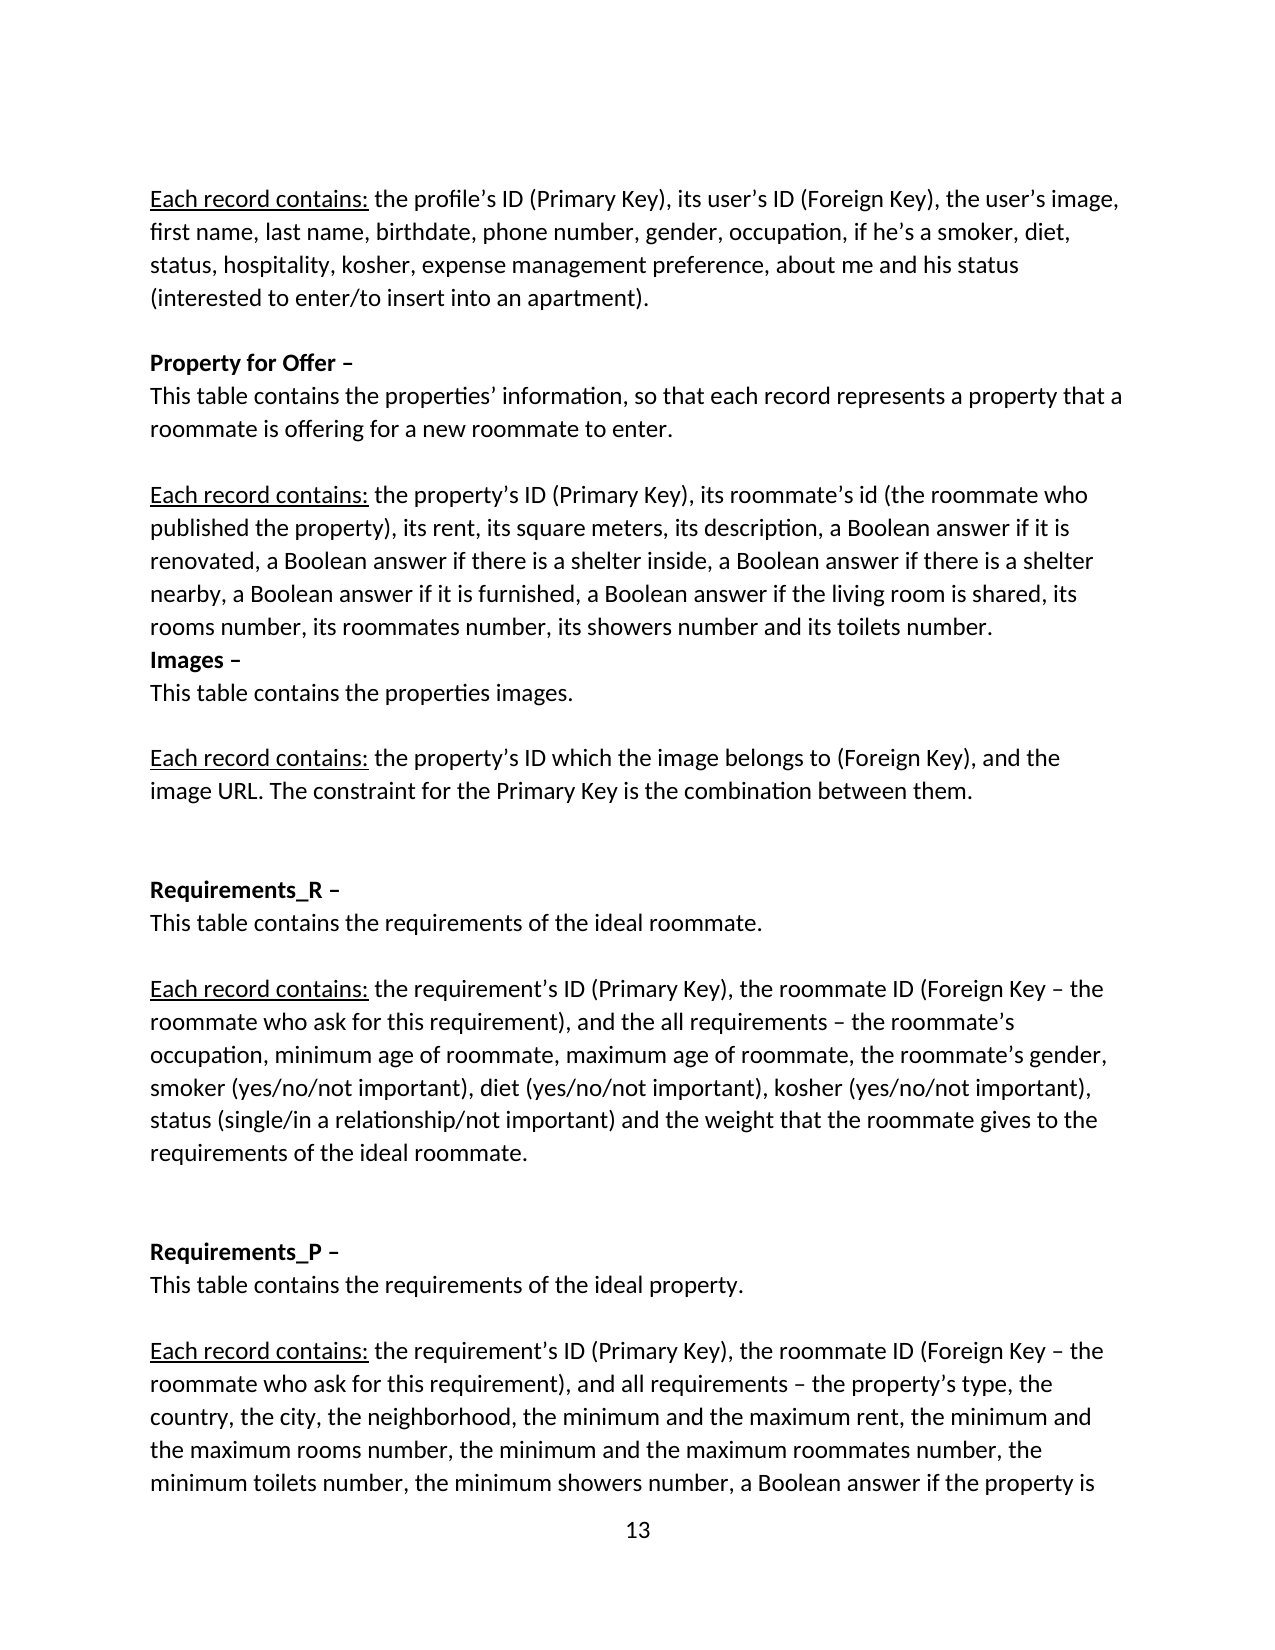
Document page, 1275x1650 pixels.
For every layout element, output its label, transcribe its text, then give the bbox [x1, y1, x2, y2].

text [150, 1335, 1125, 1497]
text Each record contains: the property’s ID which the image belongs to (Foreign Key), and the image URL. The constraint for the Primary Key is the combination between them. [150, 742, 1125, 806]
text Each record contains: the requirement’s ID (Primary Key), the roommate ID (Foreign Key – the roommate who ask for this requirement), and the all requirements – the roommate’s occupation, minimum age of roommate, maximum age of roommate, the roommate’s gender, smoker (yes/no/not important), diet (yes/no/not important), kosher (yes/no/not important), status (single/in a relationship/not important) and the weight that the roommate gives to the requirements of the ideal roommate. [150, 973, 1125, 1168]
text Property for Offer – [150, 347, 1125, 378]
text Each record contains: the property’s ID (Primary Key), its roommate’s id (the roommate who published the property), its rent, its square meters, its description, a Boolean answer if it is renovated, a Boolean answer if there is a shelter inside, a Boolean answer if there is a shelter nearby, a Boolean answer if it is furnished, a Boolean answer if the living room is shared, its rooms number, its roommates number, its showers number and its toilets number. [150, 479, 1125, 641]
text This table contains the properties images. [150, 677, 1125, 707]
text Requirements_P – [150, 1236, 1125, 1267]
text This table contains the properties’ information, so that each record represents a property that a roommate is offering for a new roommate to enter. [150, 380, 1125, 444]
text Each record contains: the profile’s ID (Primary Key), its user’s ID (Foreign Key), the user’s image, first name, last name, birthdate, phone number, gender, occupation, if he’s a smoker, diet, status, hospitality, kosher, expense management preference, about me and his status (interested to enter/to insert into an apartment). [150, 183, 1125, 312]
text This table contains the requirements of the ideal property. [150, 1269, 1125, 1300]
text This table contains the requirements of the ideal roommate. [150, 907, 1125, 938]
text Requirements_R – [150, 874, 1125, 905]
text Images – [150, 644, 1125, 674]
